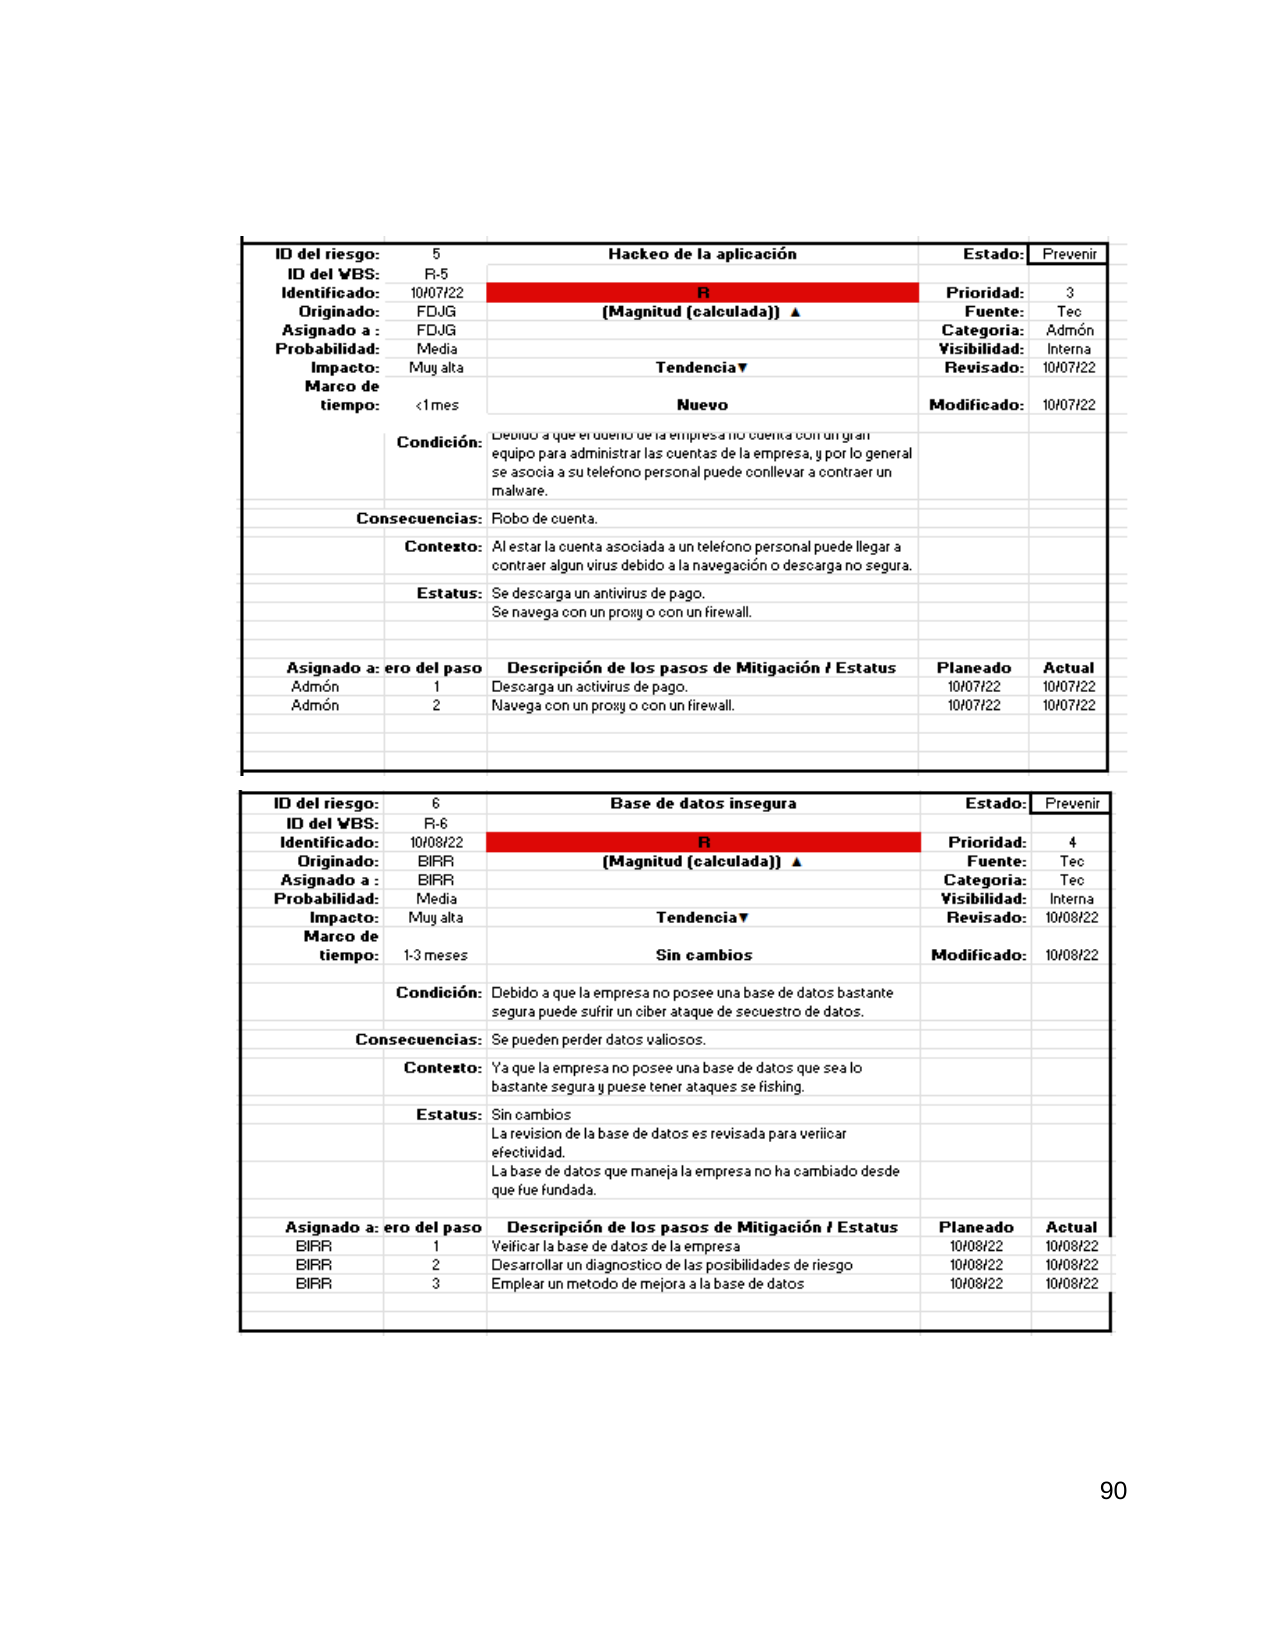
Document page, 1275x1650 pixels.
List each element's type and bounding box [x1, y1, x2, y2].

picture [236, 236, 1128, 776]
picture [236, 790, 1117, 1336]
